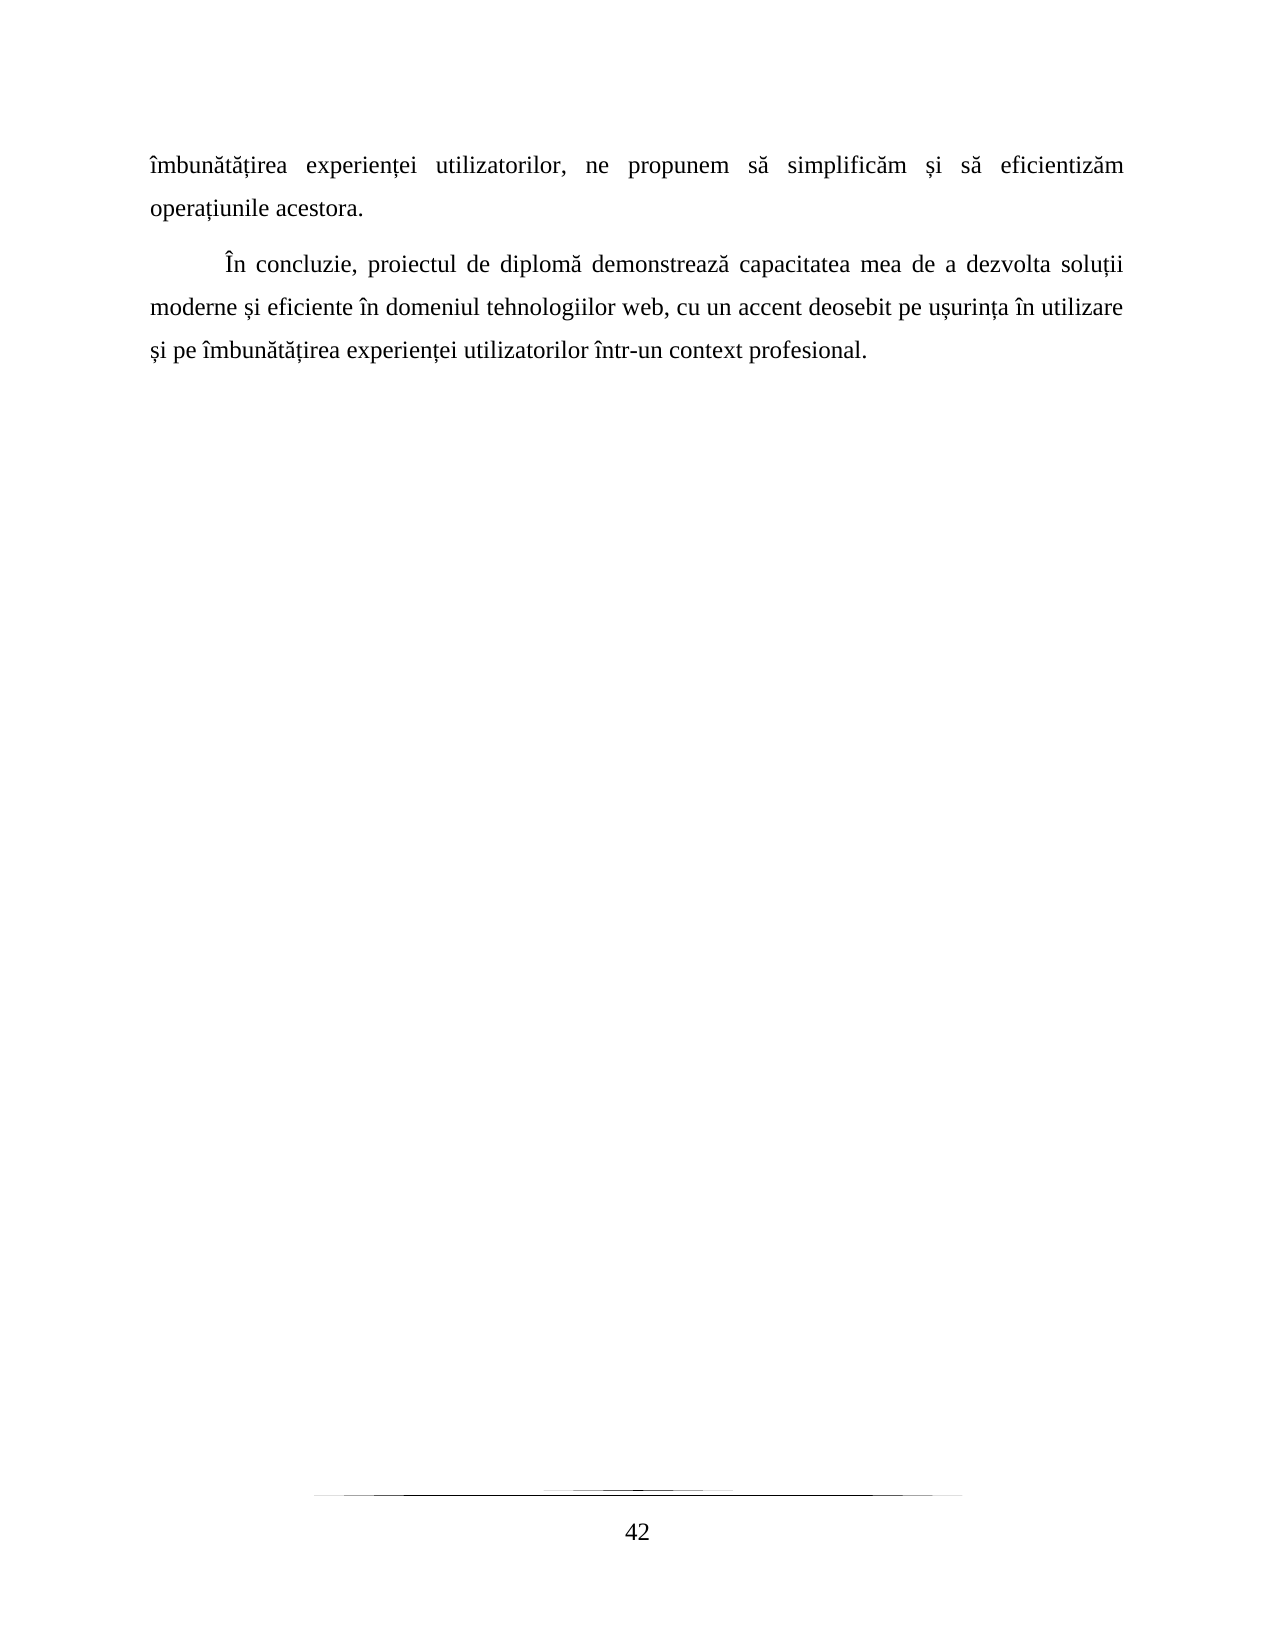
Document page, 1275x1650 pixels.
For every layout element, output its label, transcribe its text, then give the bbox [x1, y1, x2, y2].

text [150, 150, 1125, 222]
text În concluzie, proiectul de diplomă demonstrează capacitatea mea de a dezvolta soluții moderne și eficiente în domeniul tehnologiilor web, cu un accent deosebit pe ușurința în utilizare și pe îmbunătățirea experienței utilizatorilor într-un context profesional. [150, 249, 1125, 364]
